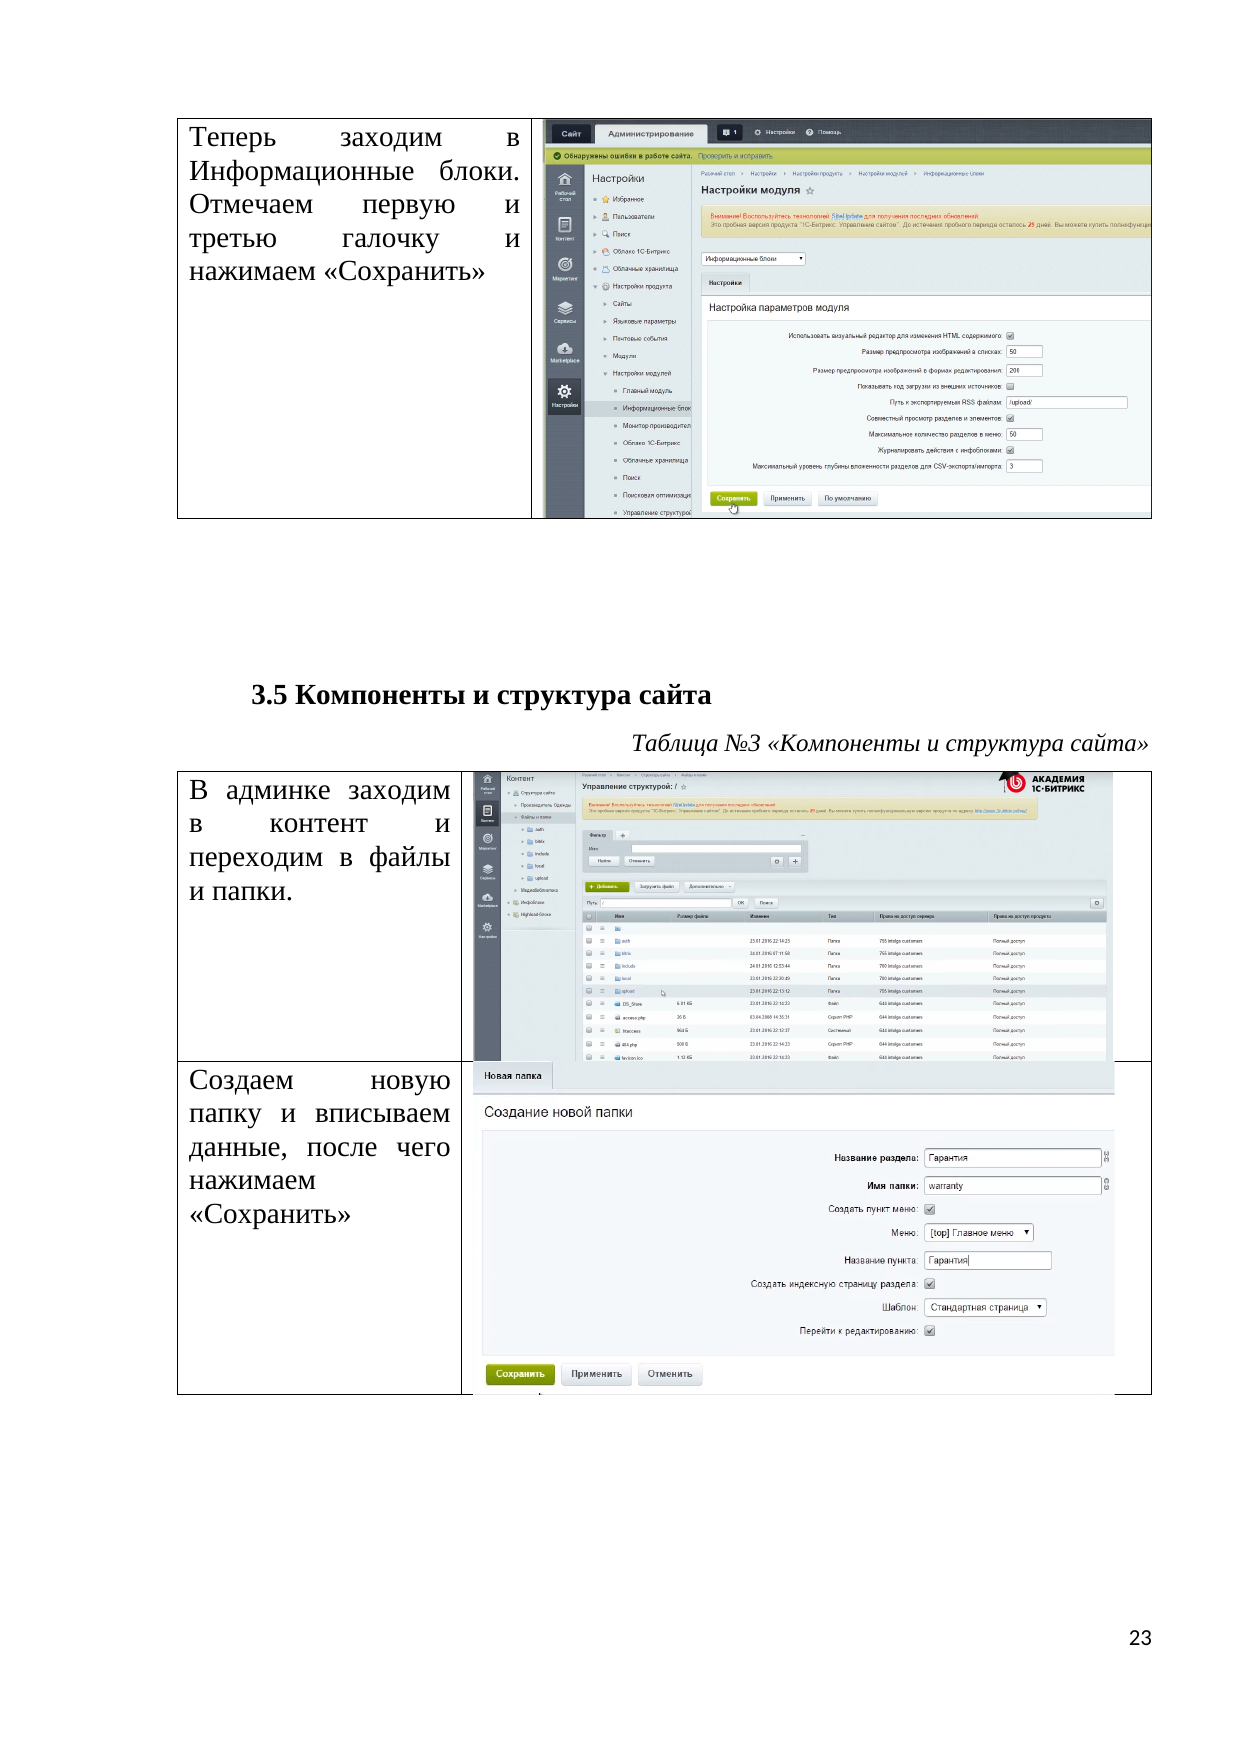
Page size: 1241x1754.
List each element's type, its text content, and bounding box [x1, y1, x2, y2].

table_cell [462, 1062, 473, 1394]
table_cell Теперь заходим в Информационные блоки. Отмечаем первую и третью галочку и нажимаем «Сохранить» [178, 119, 531, 518]
subtitle 3.5 Компоненты и структура сайта [177, 677, 1152, 711]
table_header В админке заходим в контент и переходим в файлы и папки. [178, 772, 461, 1061]
table_cell [1115, 1062, 1151, 1394]
table_header [1113, 772, 1151, 1061]
table_header [462, 772, 473, 1061]
picture [542, 119, 1152, 518]
table_cell [532, 119, 542, 518]
table_cell Создаем новую папку и вписываем данные, после чего нажимаем «Сохранить» [178, 1062, 461, 1394]
text Таблица №3 «Компоненты и структура сайта» [177, 728, 1152, 757]
picture [473, 772, 1115, 1395]
